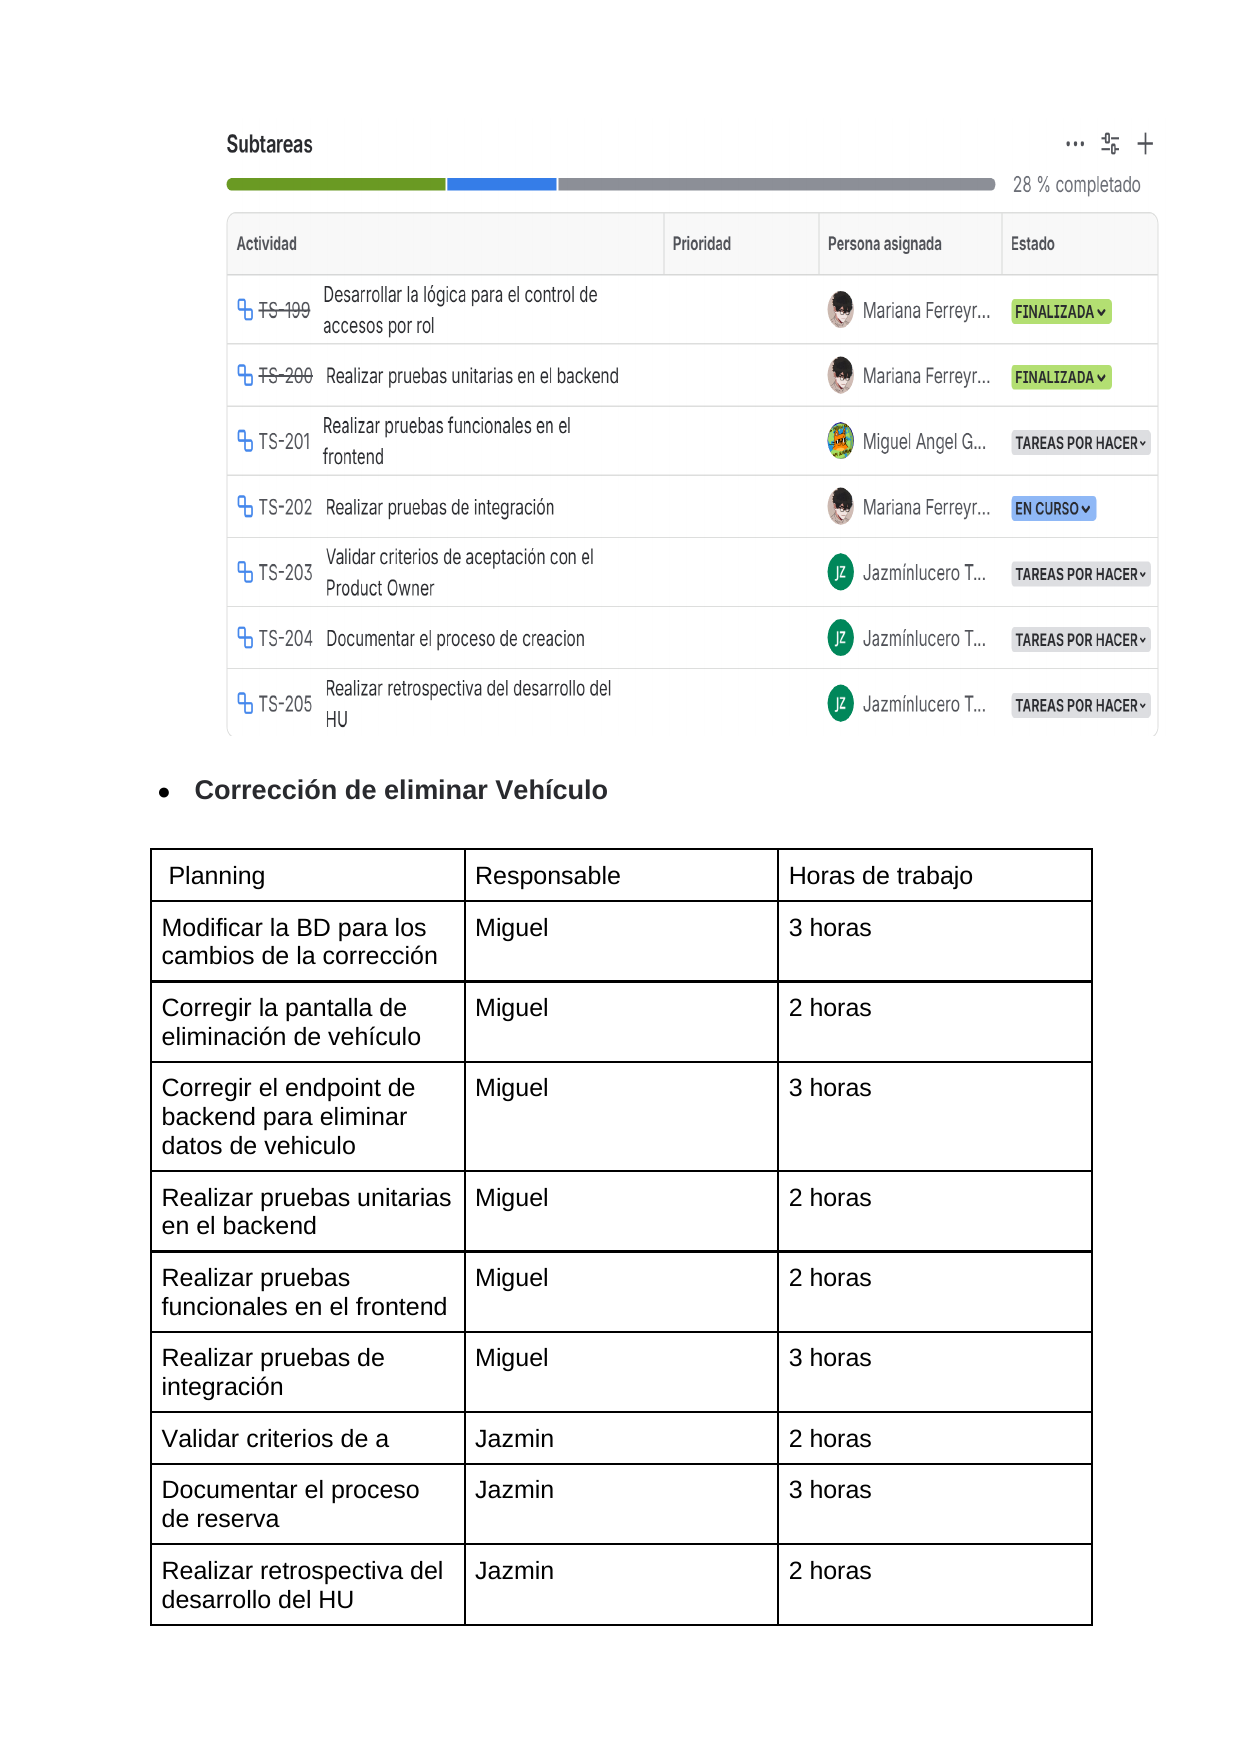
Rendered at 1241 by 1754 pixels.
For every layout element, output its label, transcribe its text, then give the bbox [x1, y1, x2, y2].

table_cell Realizar pruebas de integración [152, 1333, 464, 1411]
table_cell 3 horas [779, 1465, 1091, 1543]
table_cell Miguel [466, 1172, 777, 1250]
table_header Horas de trabajo [779, 850, 1091, 900]
table_cell 3 horas [779, 902, 1091, 980]
table_cell Validar criterios de a [152, 1413, 464, 1463]
table_cell Miguel [466, 1063, 777, 1170]
table_cell Miguel [466, 902, 777, 980]
table_cell Corregir el endpoint de backend para eliminar datos de vehiculo [152, 1063, 464, 1170]
table_cell Corregir la pantalla de eliminación de vehículo [152, 983, 464, 1061]
table_cell Modificar la BD para los cambios de la corrección [152, 902, 464, 980]
table_cell 3 horas [779, 1333, 1091, 1411]
table_header Planning [152, 850, 464, 900]
list Corrección de eliminar Vehículo [157, 774, 1090, 805]
table_cell Documentar el proceso de reserva [152, 1465, 464, 1543]
table_cell Realizar pruebas funcionales en el frontend [152, 1253, 464, 1331]
table_cell 3 horas [779, 1063, 1091, 1170]
table_cell 2 horas [779, 1413, 1091, 1463]
table_cell 2 horas [779, 1253, 1091, 1331]
table_cell Miguel [466, 983, 777, 1061]
table_cell Realizar retrospectiva del desarrollo del HU [152, 1545, 464, 1624]
table_cell 2 horas [779, 983, 1091, 1061]
table_cell Jazmin [466, 1465, 777, 1543]
table_cell 2 horas [779, 1172, 1091, 1250]
table_cell Jazmin [466, 1413, 777, 1463]
table_cell Jazmin [466, 1545, 777, 1624]
table_cell Miguel [466, 1333, 777, 1411]
picture [225, 118, 1166, 736]
table_header Responsable [466, 850, 777, 900]
table_cell Realizar pruebas unitarias en el backend [152, 1172, 464, 1250]
table_cell 2 horas [779, 1545, 1091, 1624]
table_cell Miguel [466, 1253, 777, 1331]
